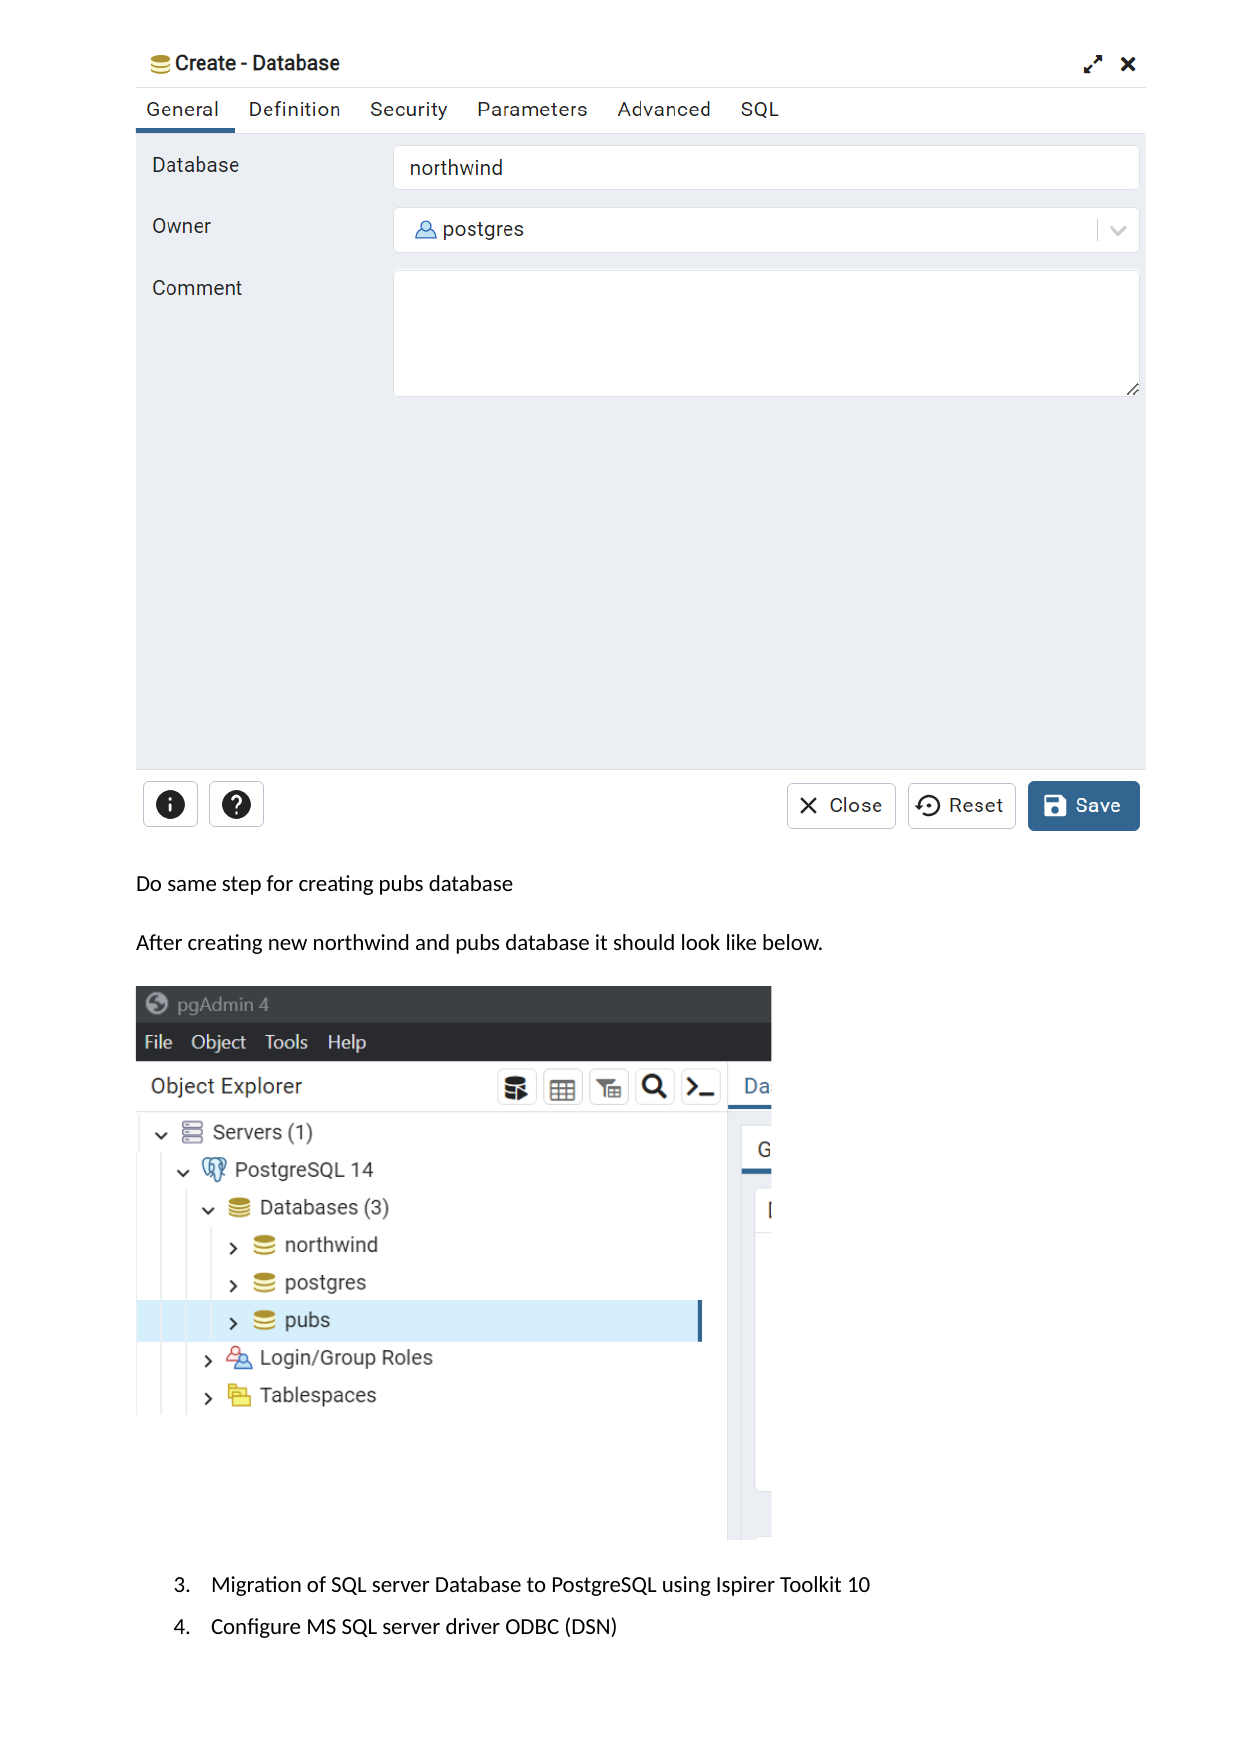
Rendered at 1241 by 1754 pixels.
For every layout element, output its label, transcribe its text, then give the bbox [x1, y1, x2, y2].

picture [135, 986, 772, 1540]
list Configure MS SQL server driver ODBC (DSN) [173, 1612, 1146, 1640]
picture [135, 44, 1146, 839]
text Do same step for creating pubs database [136, 869, 1146, 897]
text After creating new northwind and pubs database it should look like below. [136, 928, 1146, 956]
list Migration of SQL server Database to PostgreSQL using Ispirer Toolkit 10 [173, 1570, 1146, 1598]
